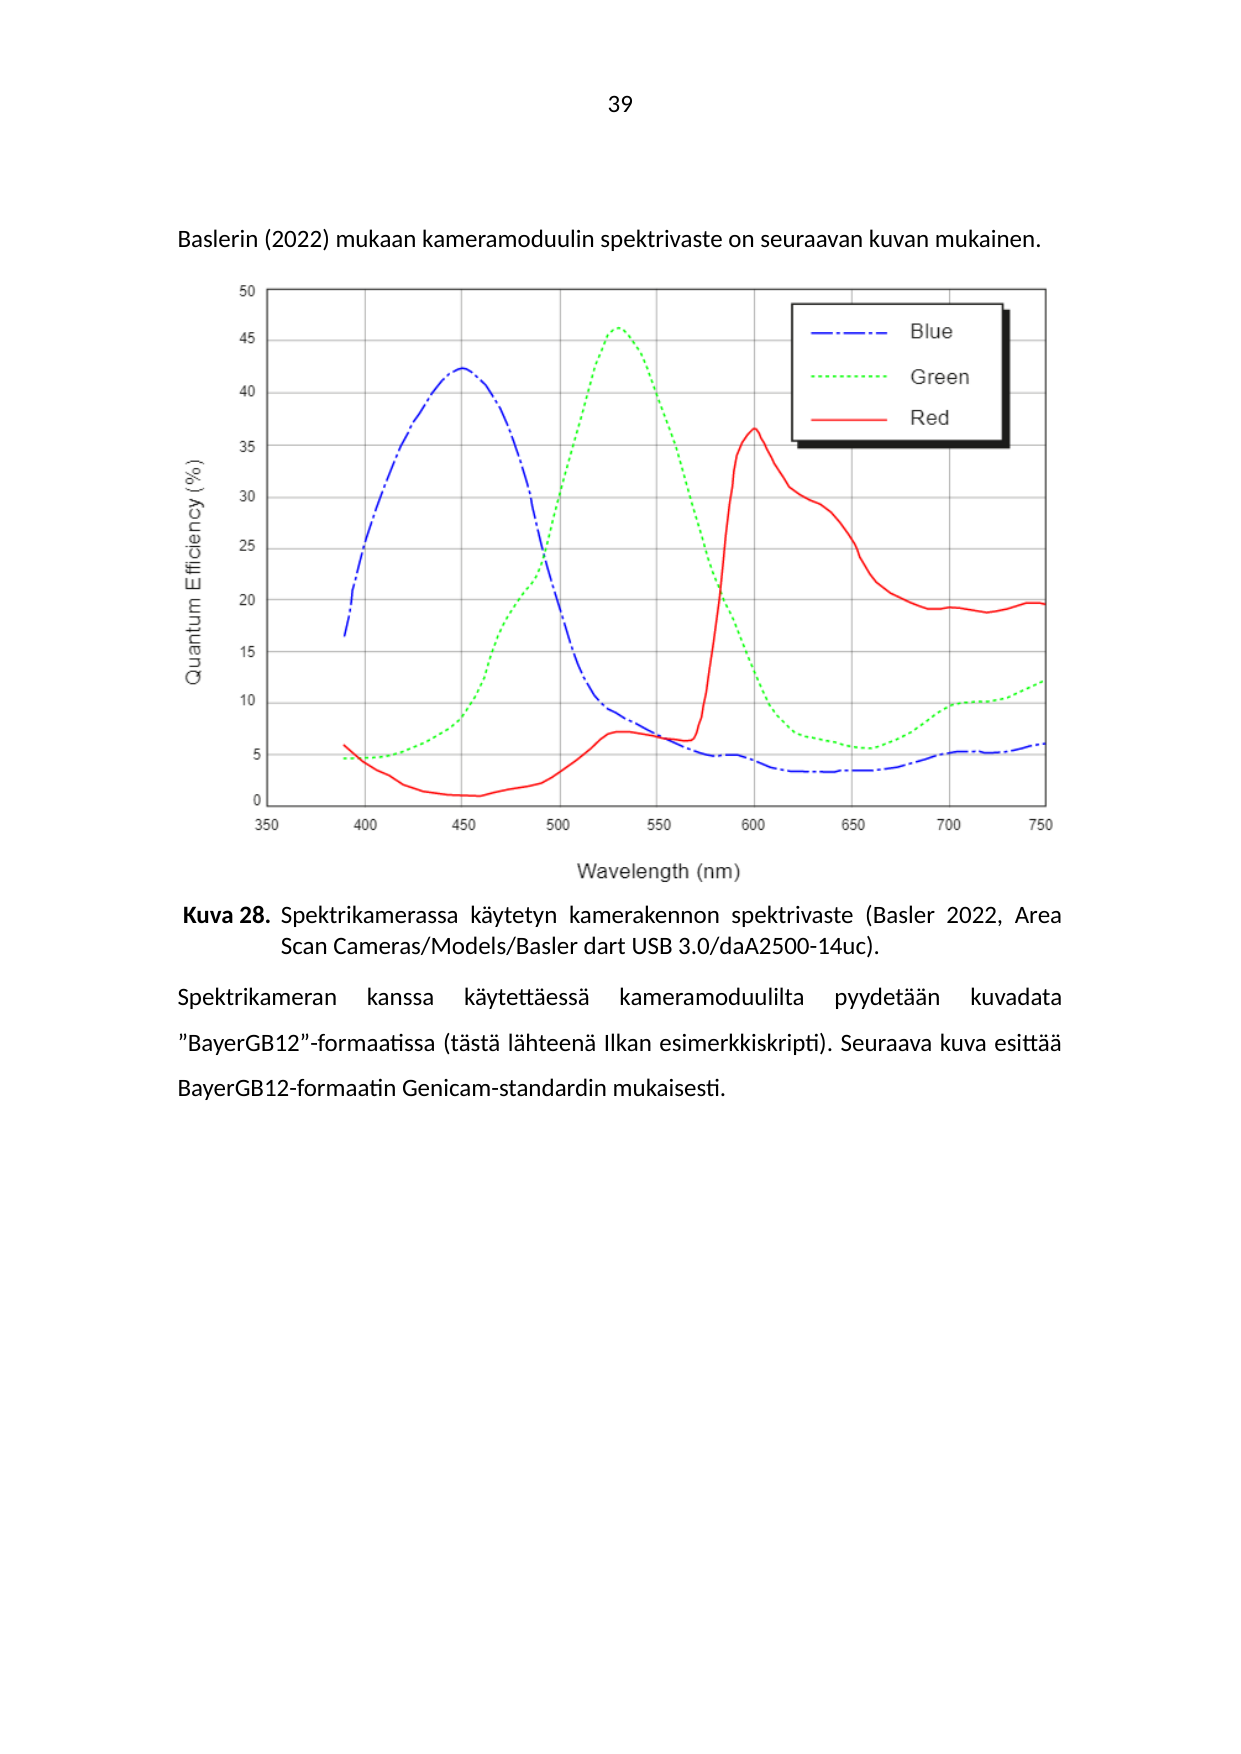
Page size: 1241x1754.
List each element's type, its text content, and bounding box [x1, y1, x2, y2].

text Spektrikameran kanssa käytettäessä kameramoduulilta pyydetään kuvadata ”BayerGB12”-formaatissa (tästä lähteenä Ilkan esimerkkiskripti). Seuraava kuva esittää BayerGB12-formaatin Genicam-standardin mukaisesti. [177, 981, 1063, 1103]
text Baslerin (2022) mukaan kameramoduulin spektrivaste on seuraavan kuvan mukainen. [177, 223, 1063, 253]
picture [177, 268, 1063, 887]
text Kuva 28. Spektrikamerassa käytetyn kamerakennon spektrivaste (Basler 2022, Area Scan Cameras/Models/Basler dart USB 3.0/daA2500-14uc). [177, 899, 1063, 960]
